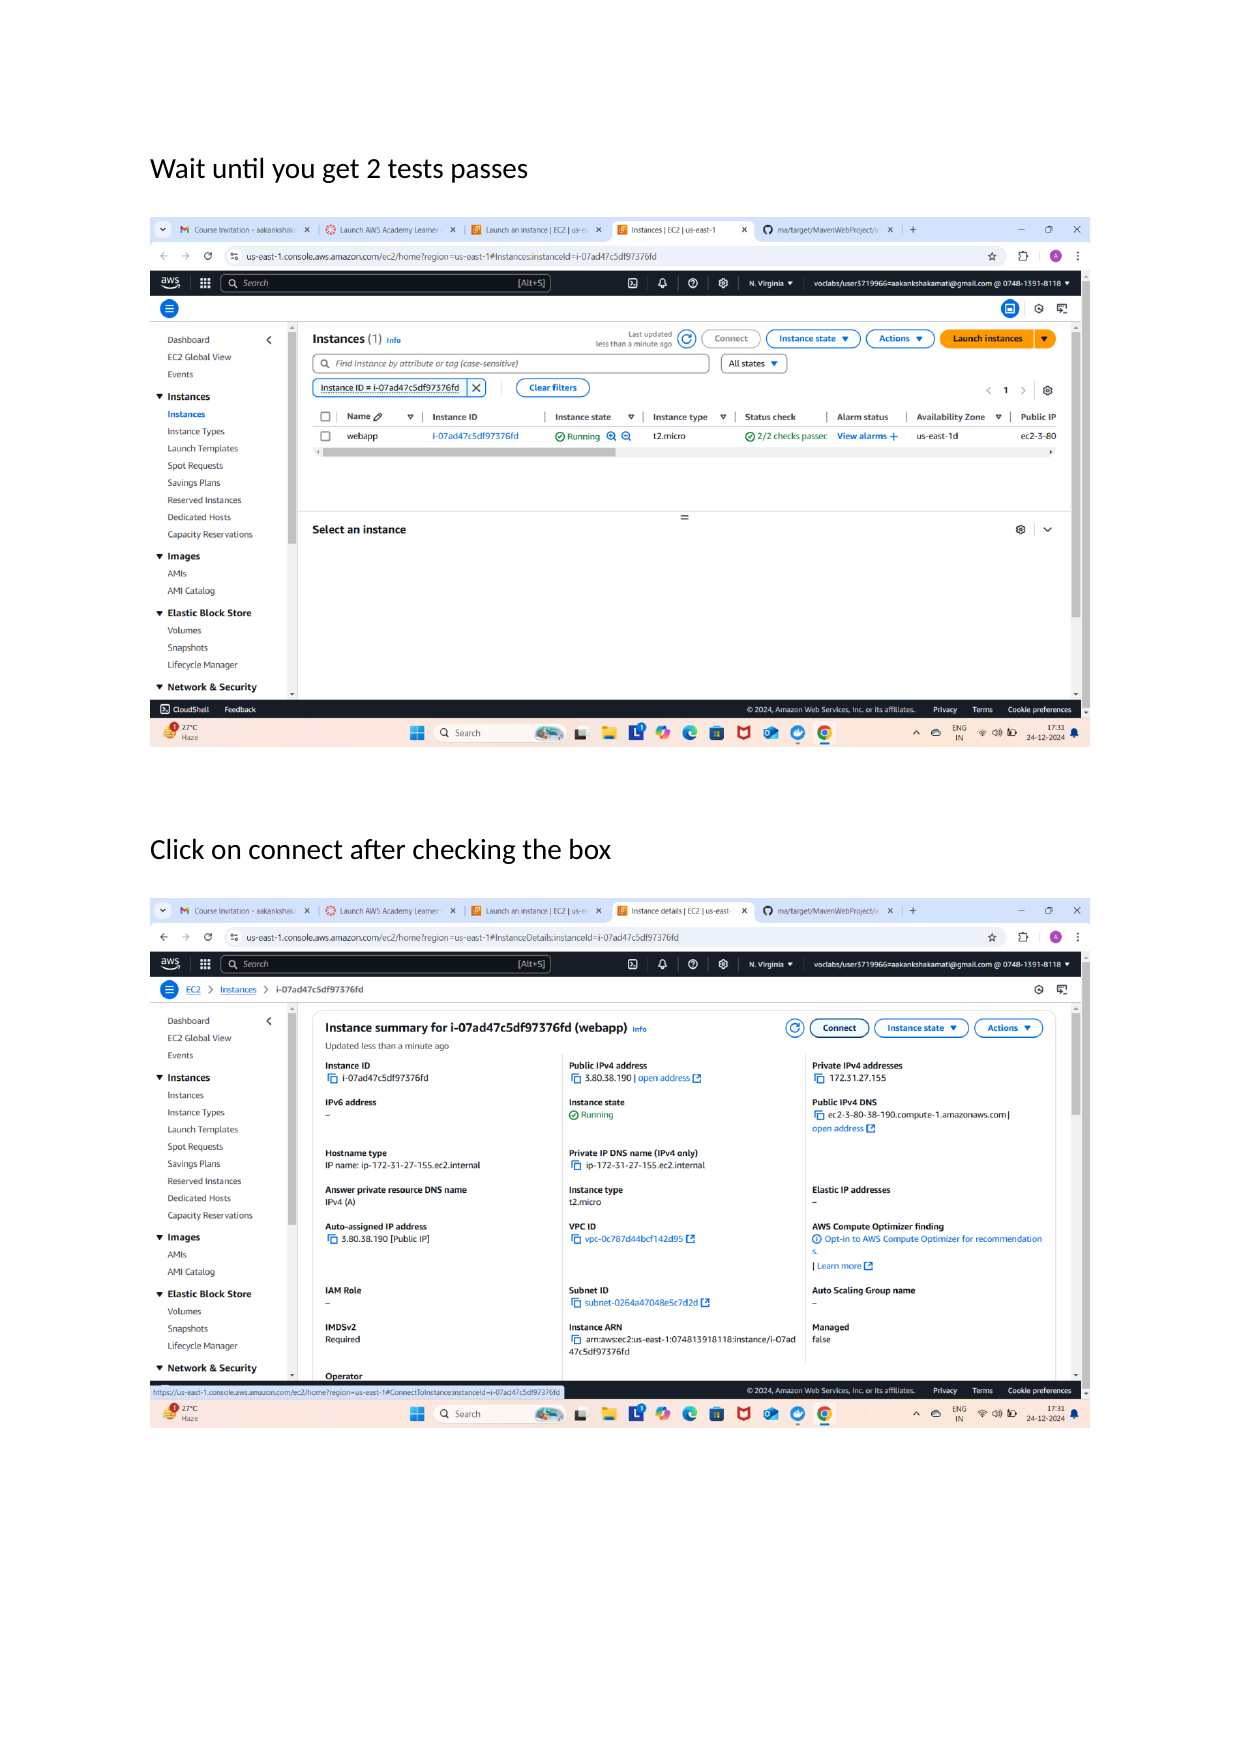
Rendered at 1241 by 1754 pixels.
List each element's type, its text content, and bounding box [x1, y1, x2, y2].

picture [150, 217, 1091, 747]
picture [150, 898, 1091, 1428]
text Click on connect after checking the box [150, 831, 1090, 866]
text Wait until you get 2 tests passes [150, 150, 1090, 186]
